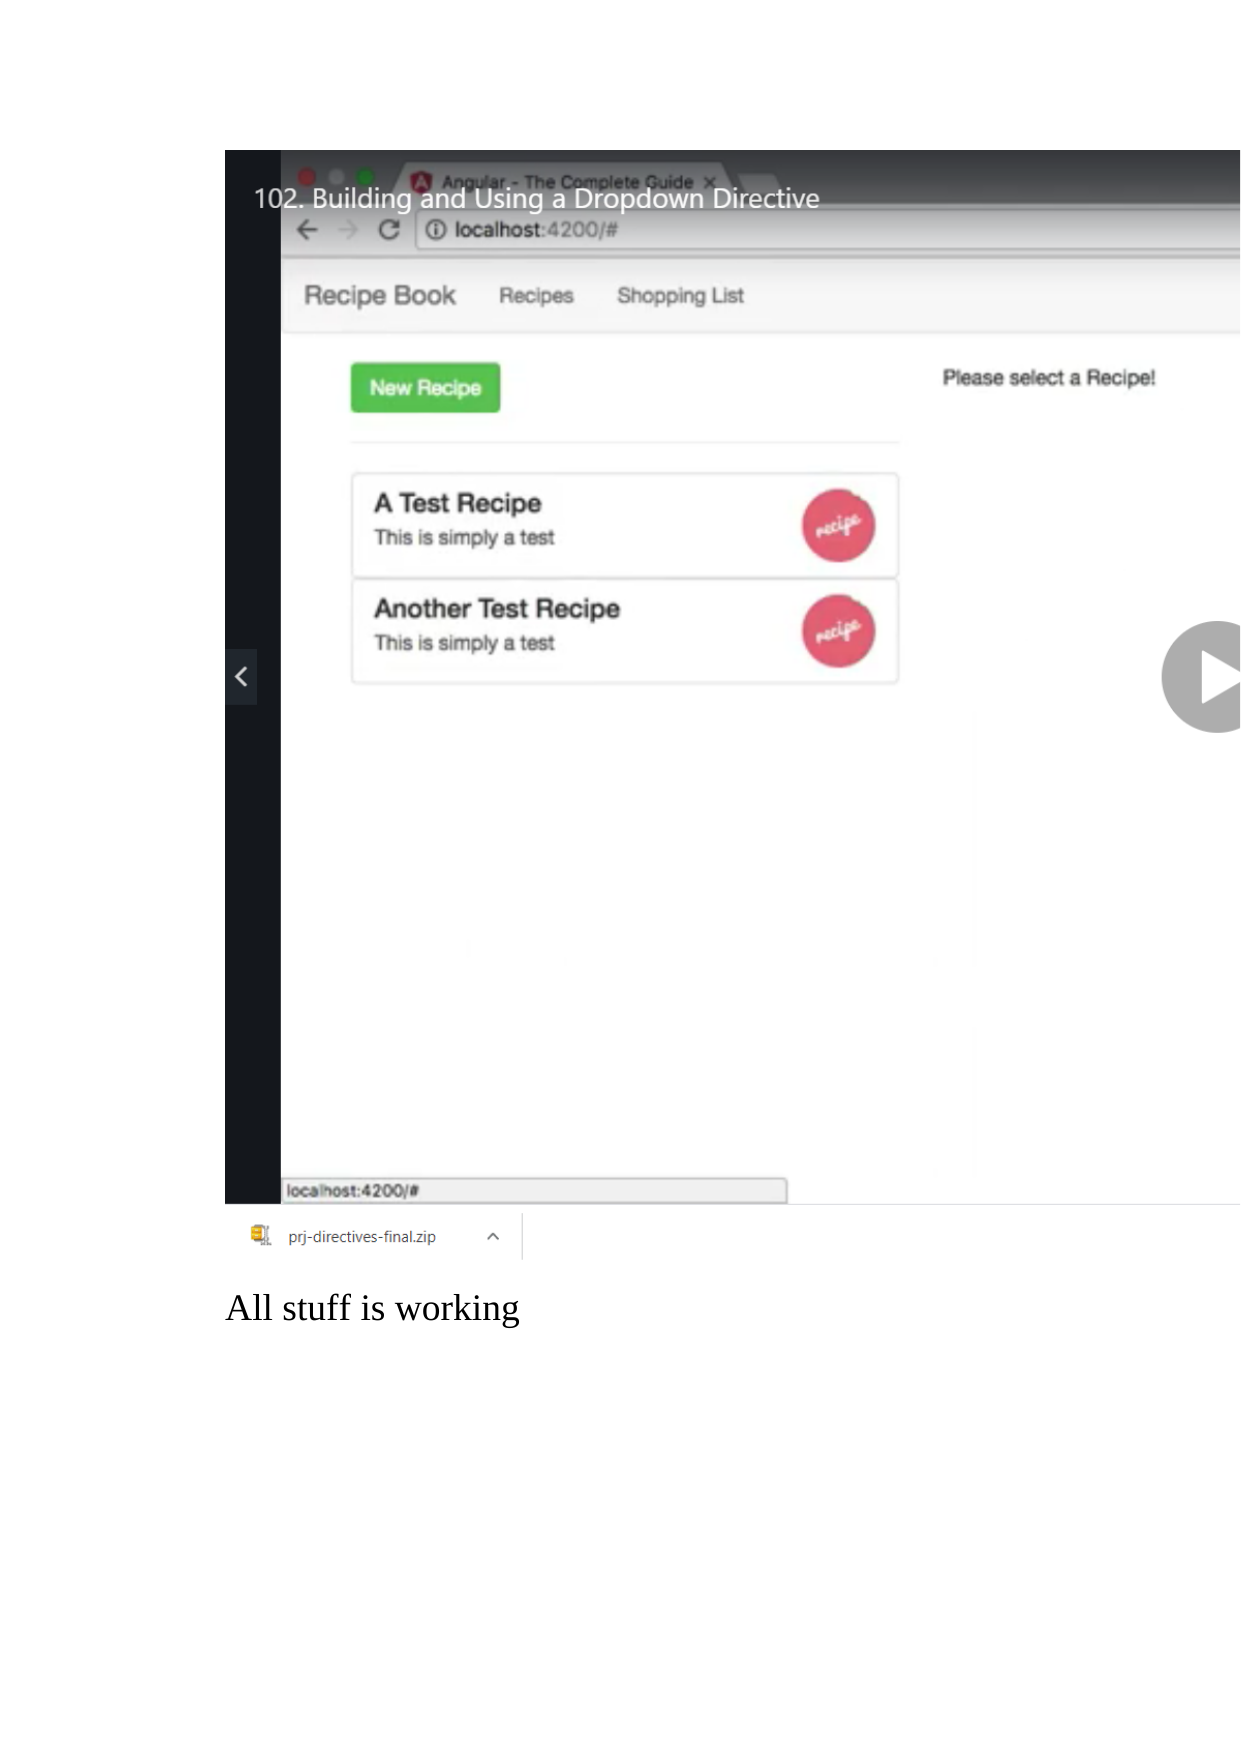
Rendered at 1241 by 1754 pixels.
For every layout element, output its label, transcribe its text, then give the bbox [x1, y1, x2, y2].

text All stuff is working [150, 1285, 1090, 1328]
picture [225, 150, 1241, 1267]
